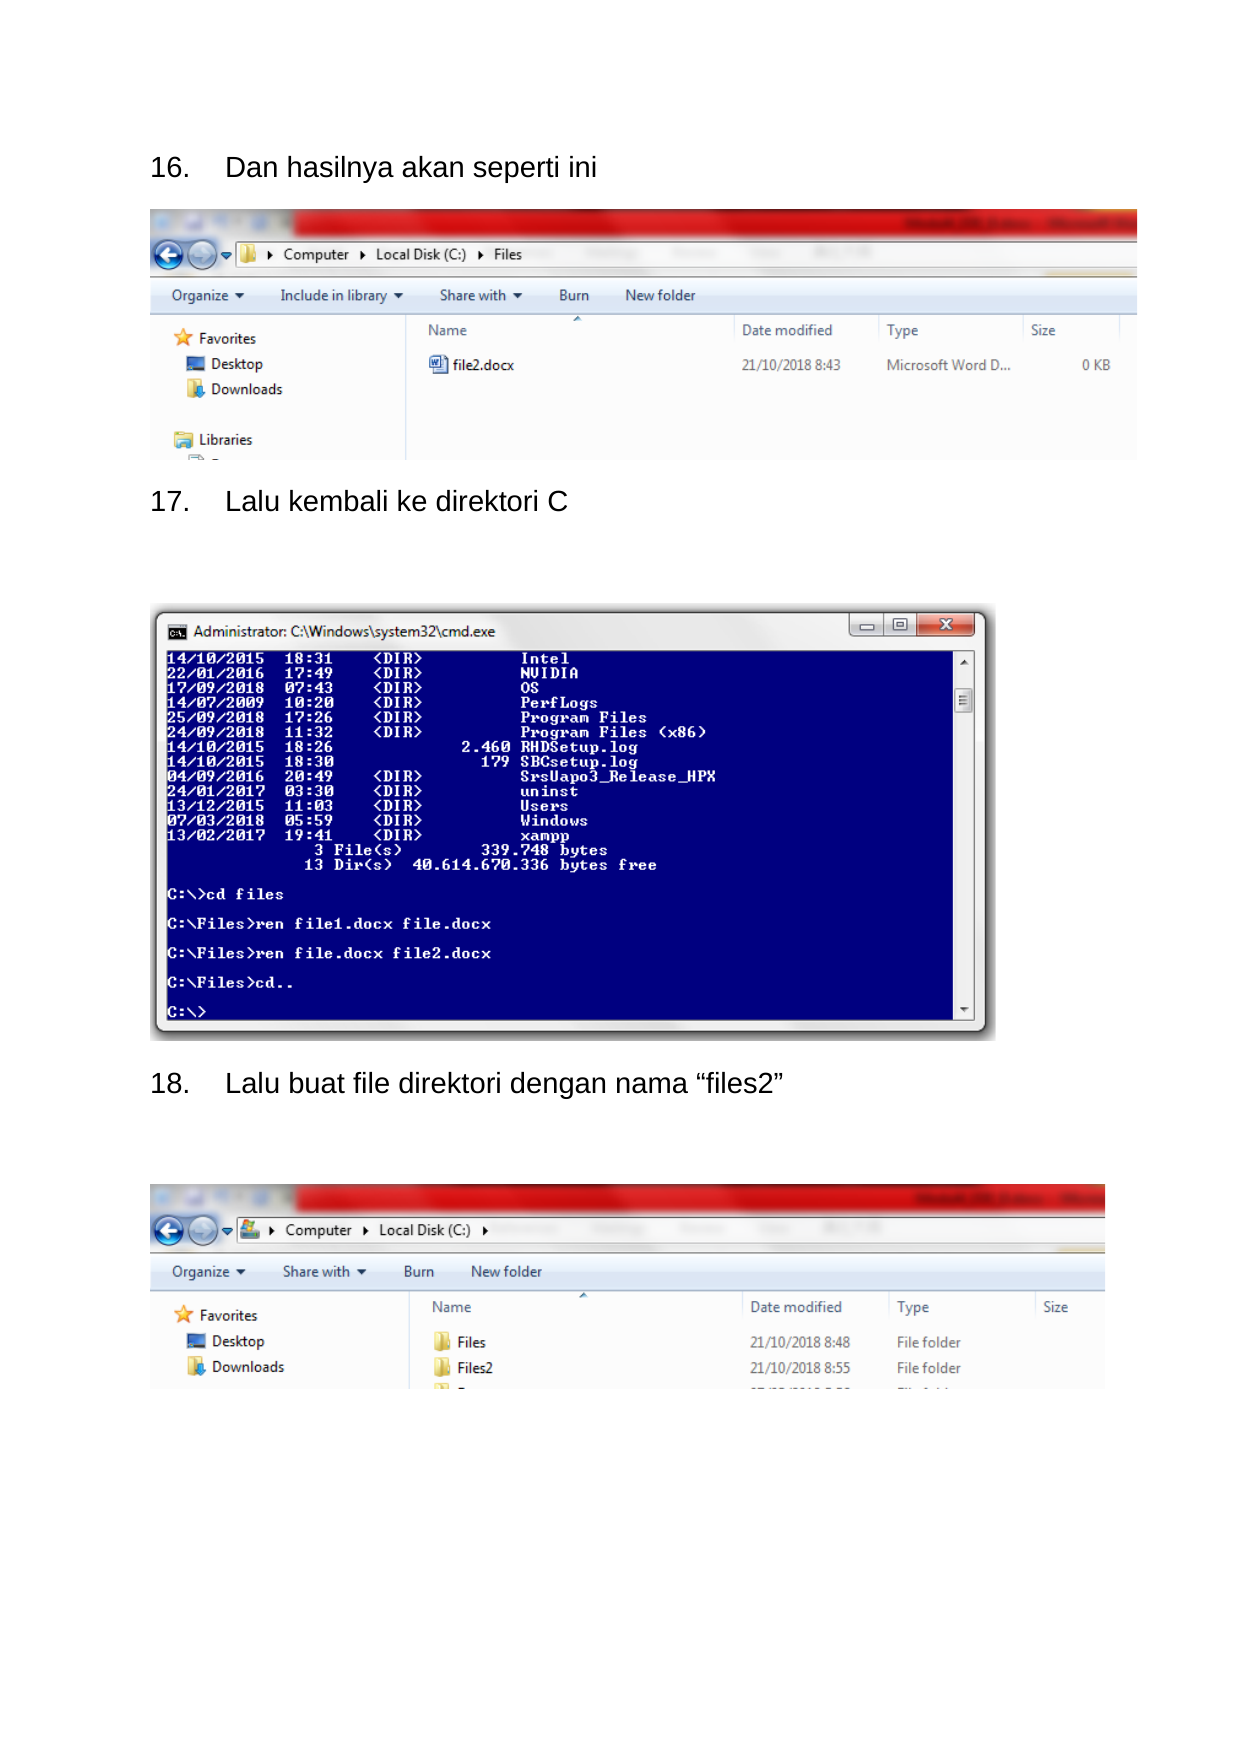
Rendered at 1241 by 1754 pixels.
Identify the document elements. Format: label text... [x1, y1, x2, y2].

picture [150, 209, 1138, 460]
list Dan hasilnya akan seperti ini [150, 150, 1090, 183]
list Lalu buat file direktori dengan nama “files2” [150, 1066, 1090, 1099]
picture [150, 603, 996, 1041]
picture [150, 1184, 1106, 1389]
list Lalu kembali ke direktori C [150, 484, 1090, 518]
